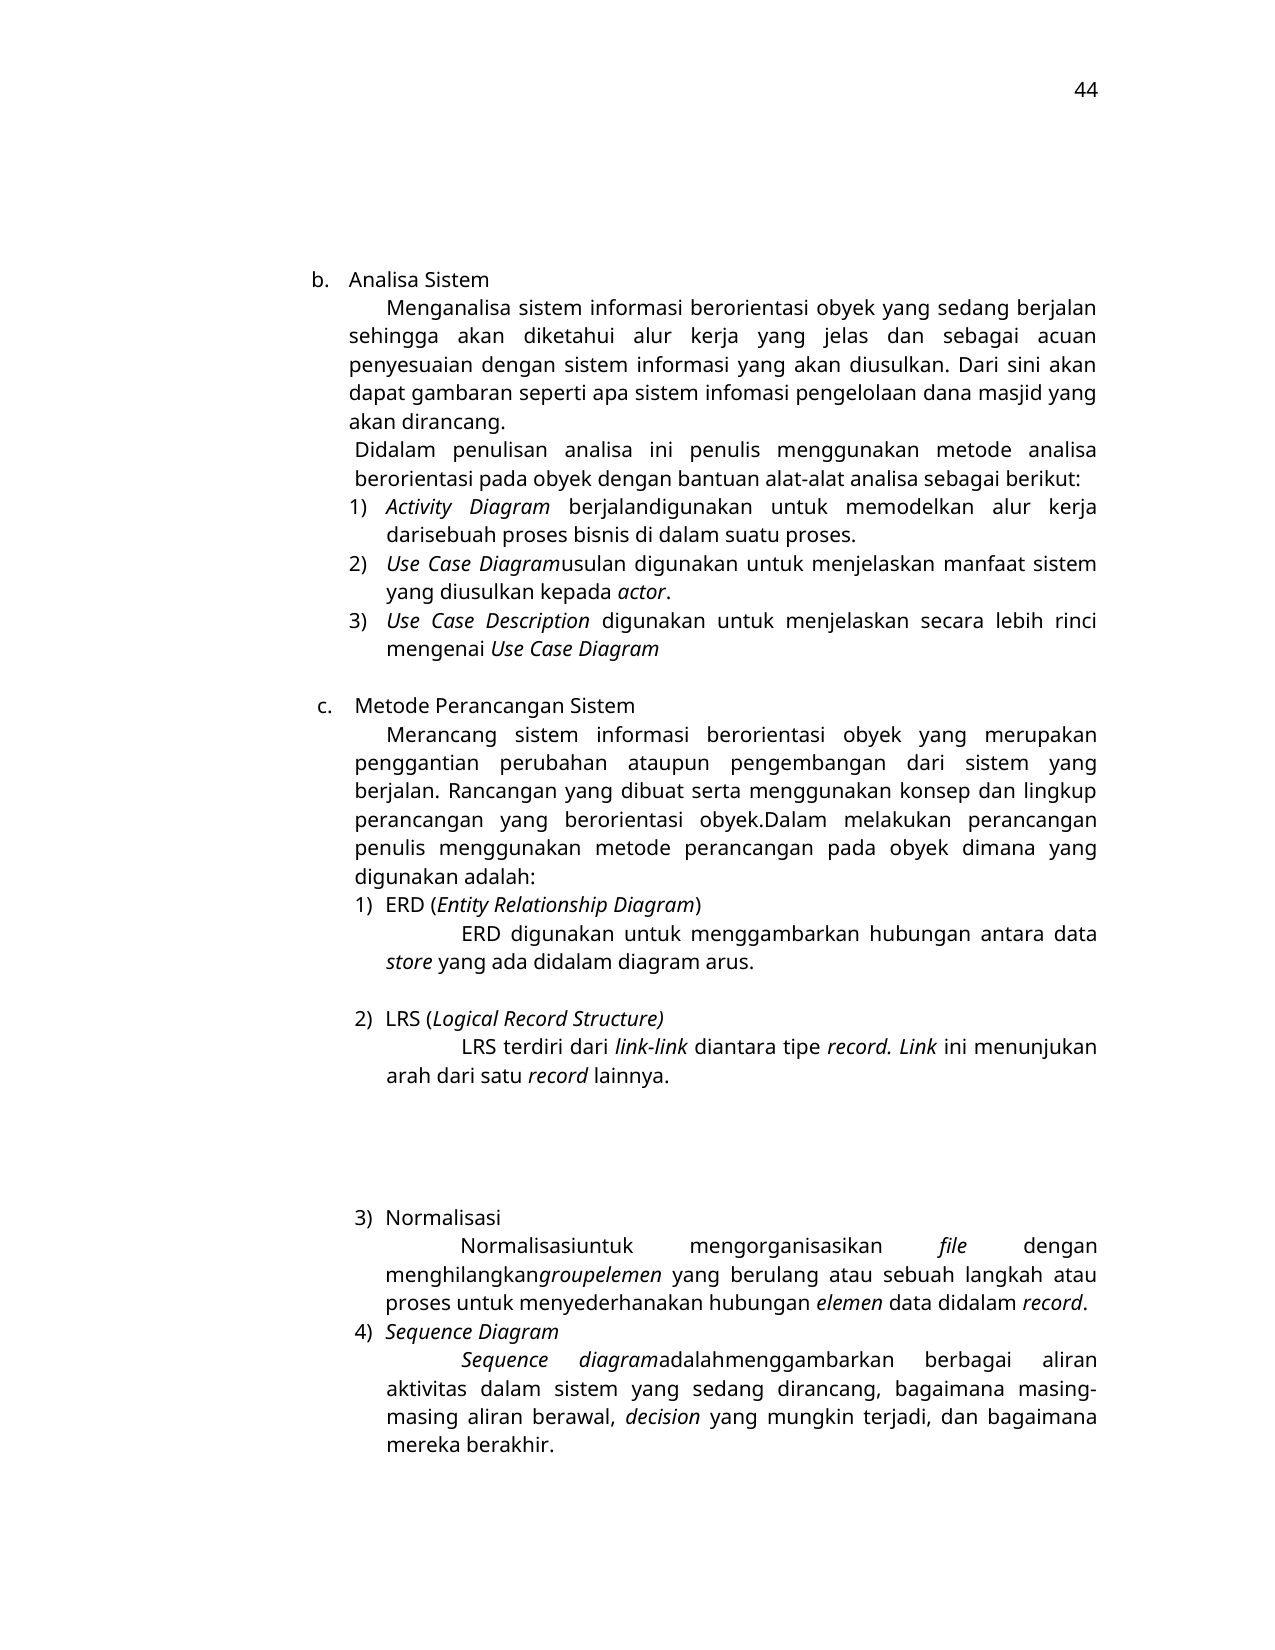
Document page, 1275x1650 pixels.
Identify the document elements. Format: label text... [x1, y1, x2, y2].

list Sequence diagramadalahmenggambarkan berbagai aliran aktivitas dalam sistem yang sedang dirancang, bagaimana masing-masing aliran berawal, decision yang mungkin terjadi, dan bagaimana mereka berakhir. [386, 1345, 1098, 1459]
list ERD (Entity Relationship Diagram) [354, 890, 1098, 919]
list Didalam penulisan analisa ini penulis menggunakan metode analisa berorientasi pada obyek dengan bantuan alat-alat analisa sebagai berikut: [354, 435, 1098, 492]
list Use Case Description digunakan untuk menjelaskan secara lebih rinci mengenai Use Case Diagram [349, 606, 1098, 663]
list ERD digunakan untuk menggambarkan hubungan antara data store yang ada didalam diagram arus. [386, 919, 1098, 976]
list Activity Diagram berjalandigunakan untuk memodelkan alur kerja darisebuah proses bisnis di dalam suatu proses. [349, 492, 1098, 549]
list Analisa Sistem [311, 265, 1098, 293]
list Merancang sistem informasi berorientasi obyek yang merupakan penggantian perubahan ataupun pengembangan dari sistem yang berjalan. Rancangan yang dibuat serta menggunakan konsep dan lingkup perancangan yang berorientasi obyek.Dalam melakukan perancangan penulis menggunakan metode perancangan pada obyek dimana yang digunakan adalah: [354, 720, 1098, 890]
text Normalisasiuntuk mengorganisasikan file dengan menghilangkangroupelemen yang berulang atau sebuah langkah atau proses untuk menyederhanakan hubungan elemen data didalam record. [385, 1232, 1098, 1317]
list Menganalisa sistem informasi berorientasi obyek yang sedang berjalan sehingga akan diketahui alur kerja yang jelas dan sebagai acuan penyesuaian dengan sistem informasi yang akan diusulkan. Dari sini akan dapat gambaran seperti apa sistem infomasi pengelolaan dana masjid yang akan dirancang. [349, 293, 1098, 435]
list Normalisasi [354, 1203, 1098, 1232]
list LRS terdiri dari link-link diantara tipe record. Link ini menunjukan arah dari satu record lainnya. [386, 1032, 1098, 1089]
list LRS (Logical Record Structure) [354, 1004, 1098, 1032]
list Use Case Diagramusulan digunakan untuk menjelaskan manfaat sistem yang diusulkan kepada actor. [349, 549, 1098, 606]
list Sequence Diagram [354, 1317, 1098, 1345]
list Metode Perancangan Sistem [317, 691, 1098, 720]
